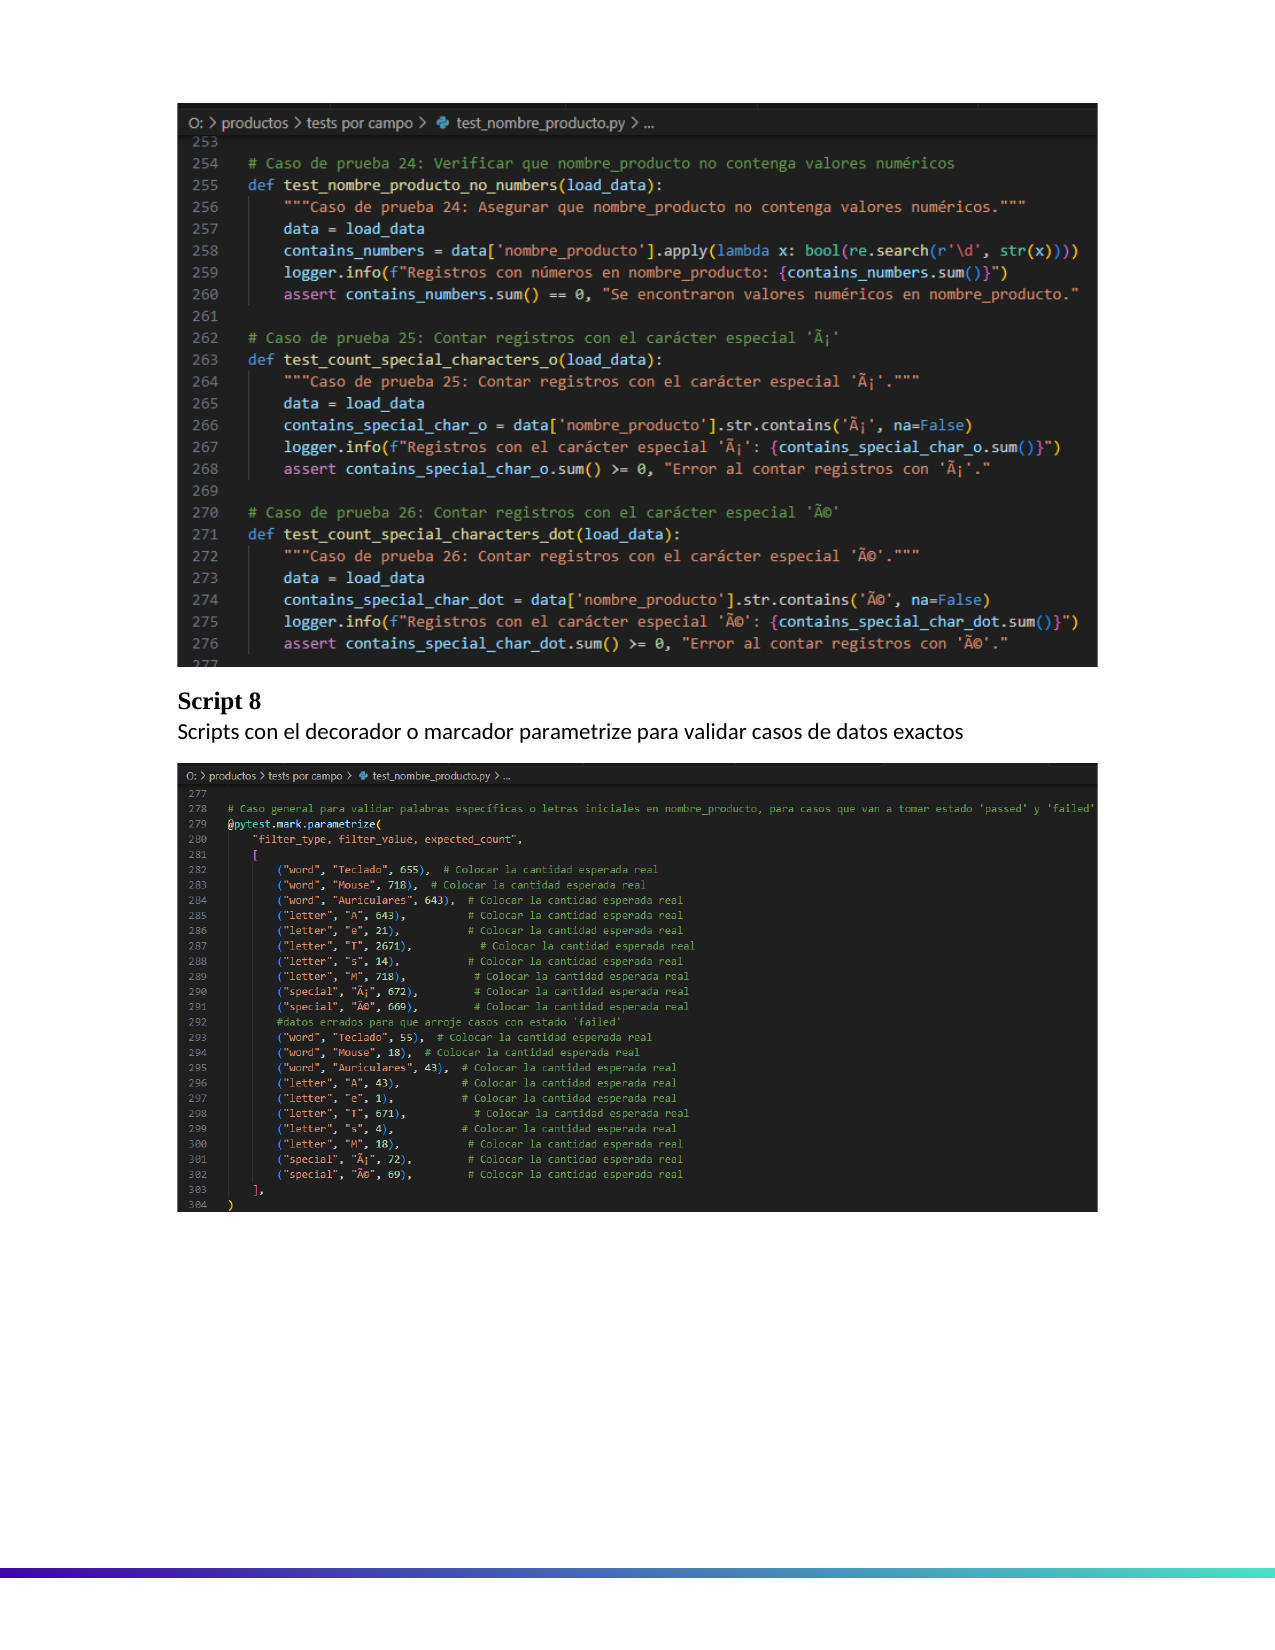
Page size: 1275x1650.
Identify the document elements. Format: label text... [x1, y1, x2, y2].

picture [177, 103, 1098, 667]
text Scripts con el decorador o marcador parametrize para validar casos de datos exactos [177, 717, 1098, 745]
picture [177, 763, 1098, 1212]
subtitle Script 8 [177, 686, 1098, 715]
